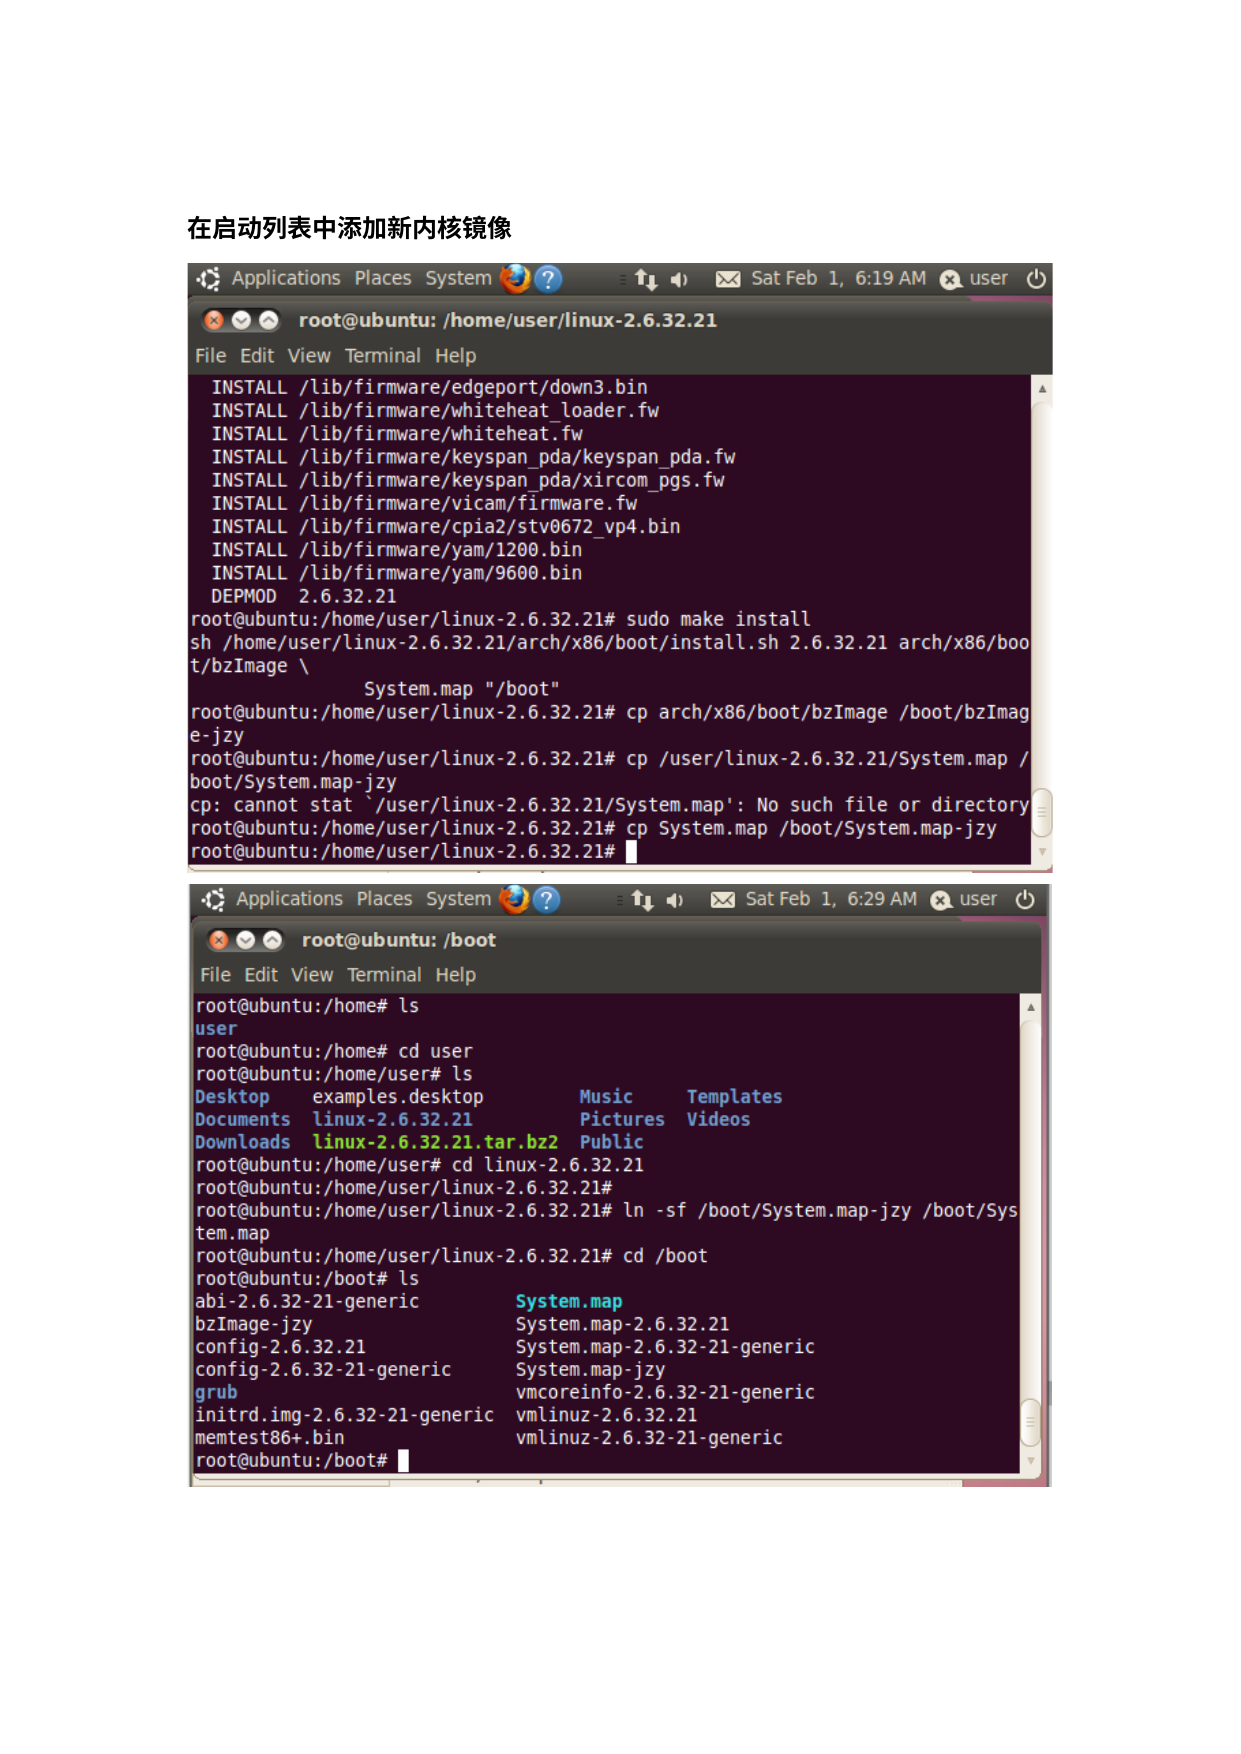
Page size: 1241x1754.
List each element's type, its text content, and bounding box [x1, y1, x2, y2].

picture [187, 884, 1052, 1487]
picture [187, 263, 1053, 873]
text 在启动列表中添加新内核镜像 [187, 194, 1053, 259]
